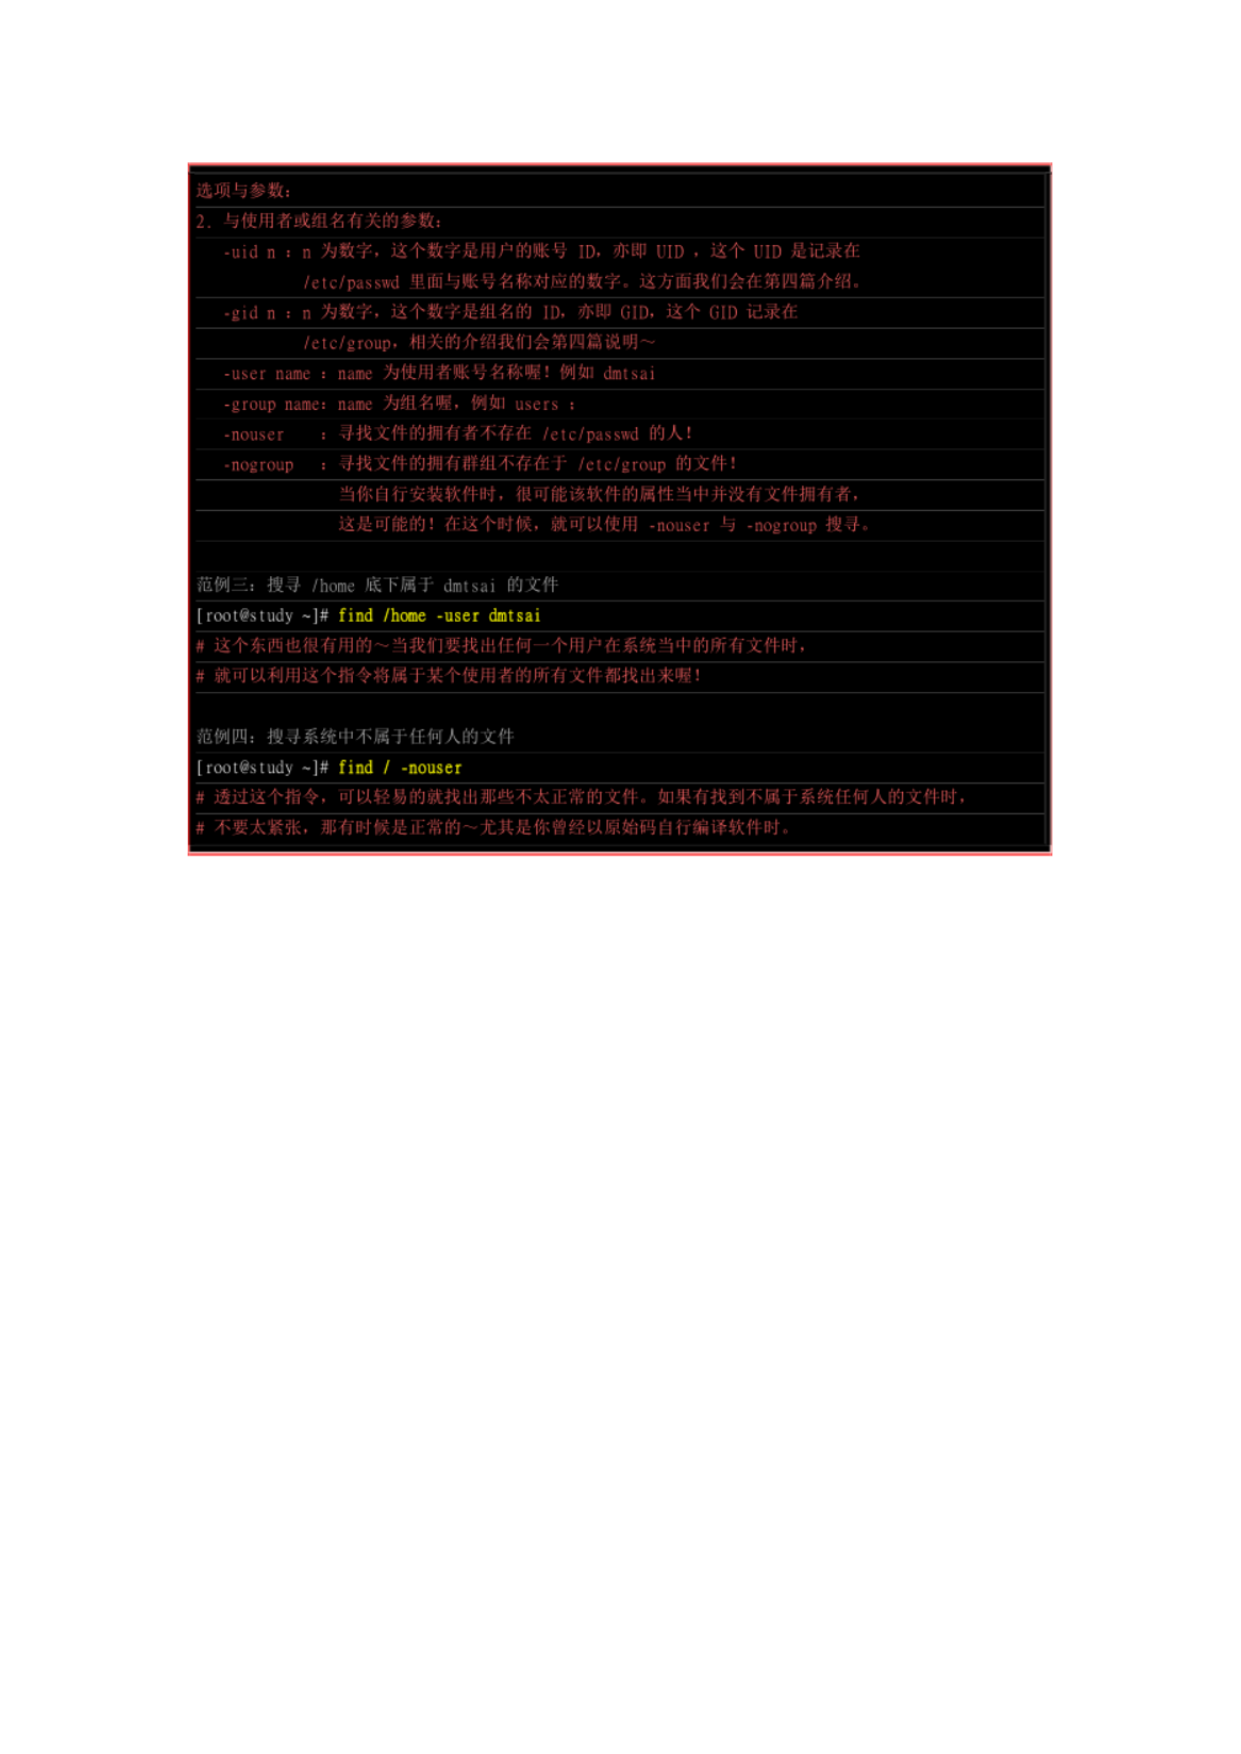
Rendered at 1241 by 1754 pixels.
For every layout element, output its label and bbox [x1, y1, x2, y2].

picture [187, 162, 1053, 857]
